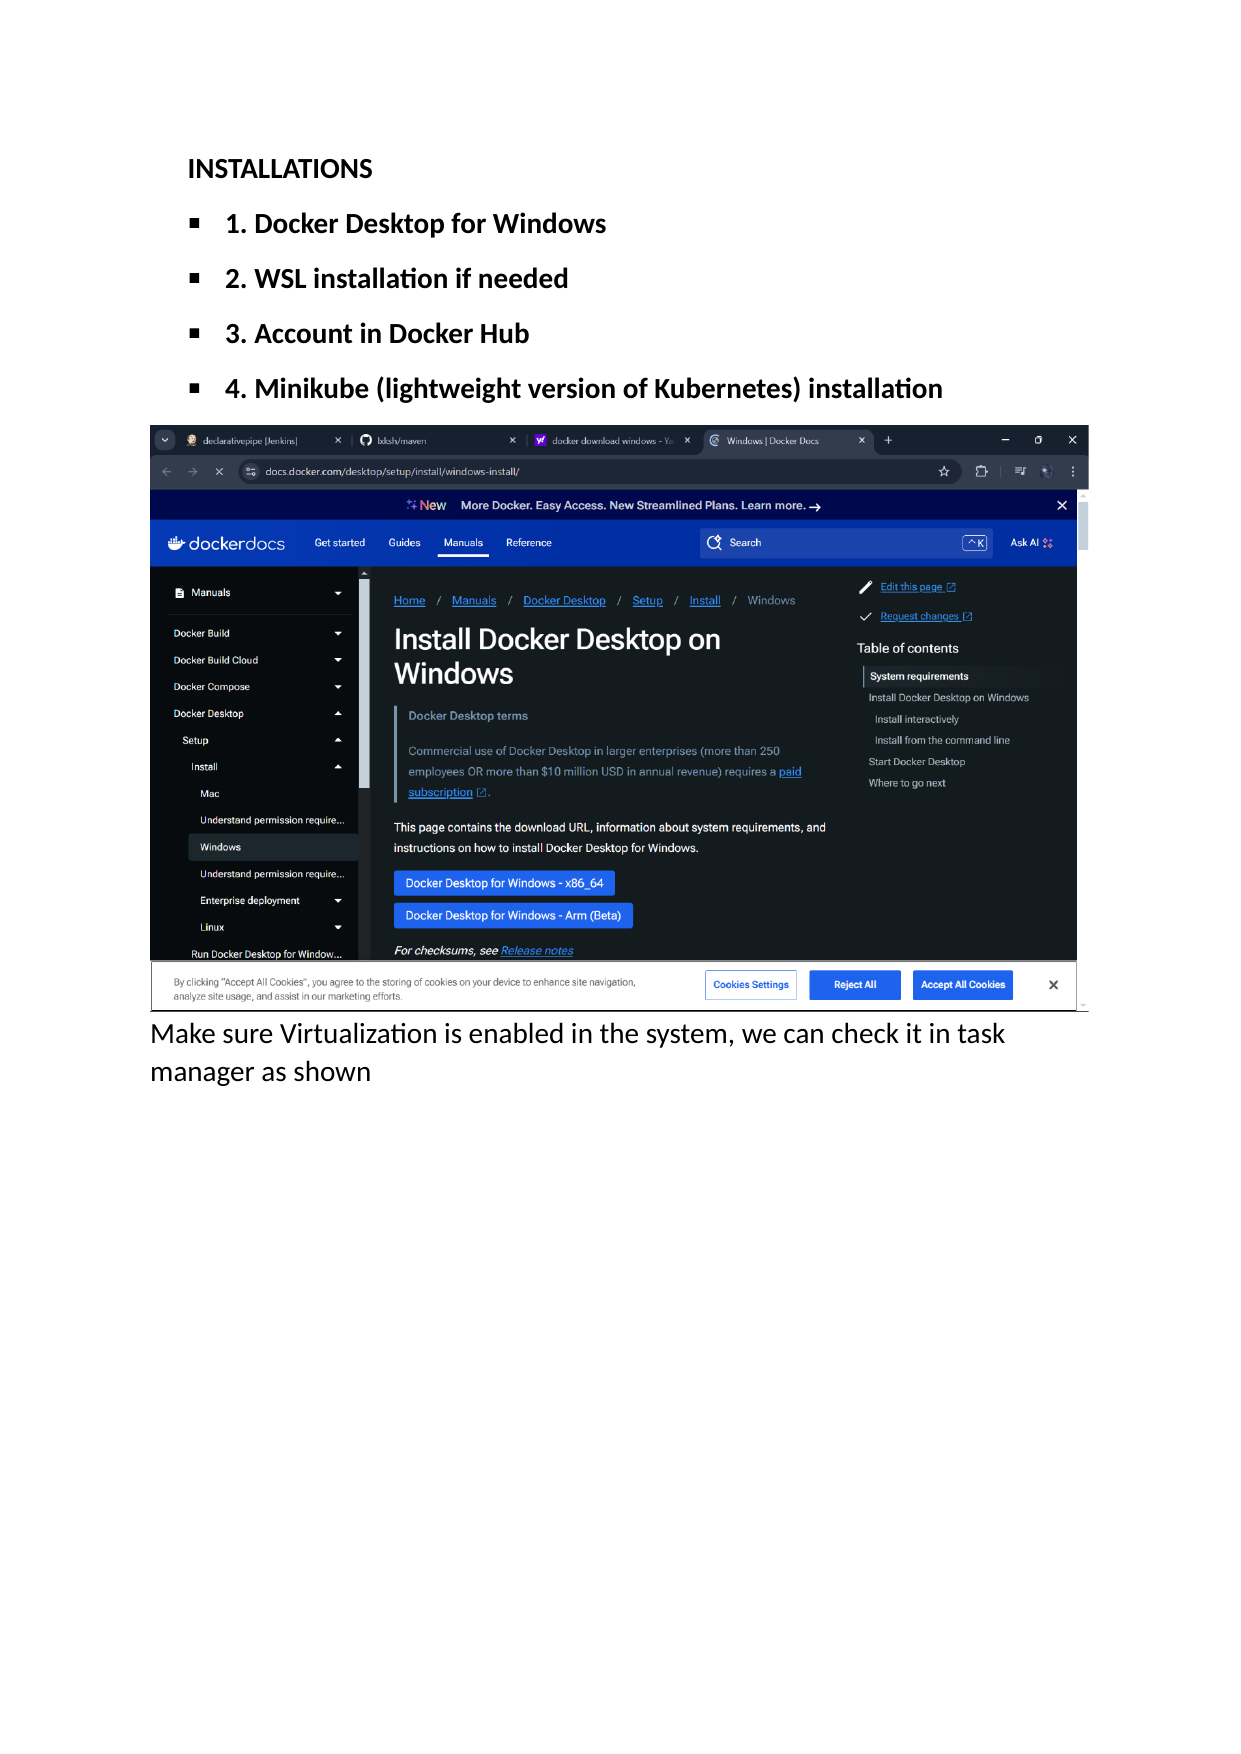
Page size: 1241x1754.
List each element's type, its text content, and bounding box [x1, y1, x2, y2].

list 3. Account in Docker Hub [187, 315, 1090, 351]
text INSTALLATIONS [187, 150, 1090, 186]
list 2. WSL installation if needed [187, 260, 1090, 296]
picture [150, 425, 1089, 1012]
list 1. Docker Desktop for Windows [187, 205, 1090, 241]
list 4. Minikube (lightweight version of Kubernetes) installation [187, 370, 1090, 406]
